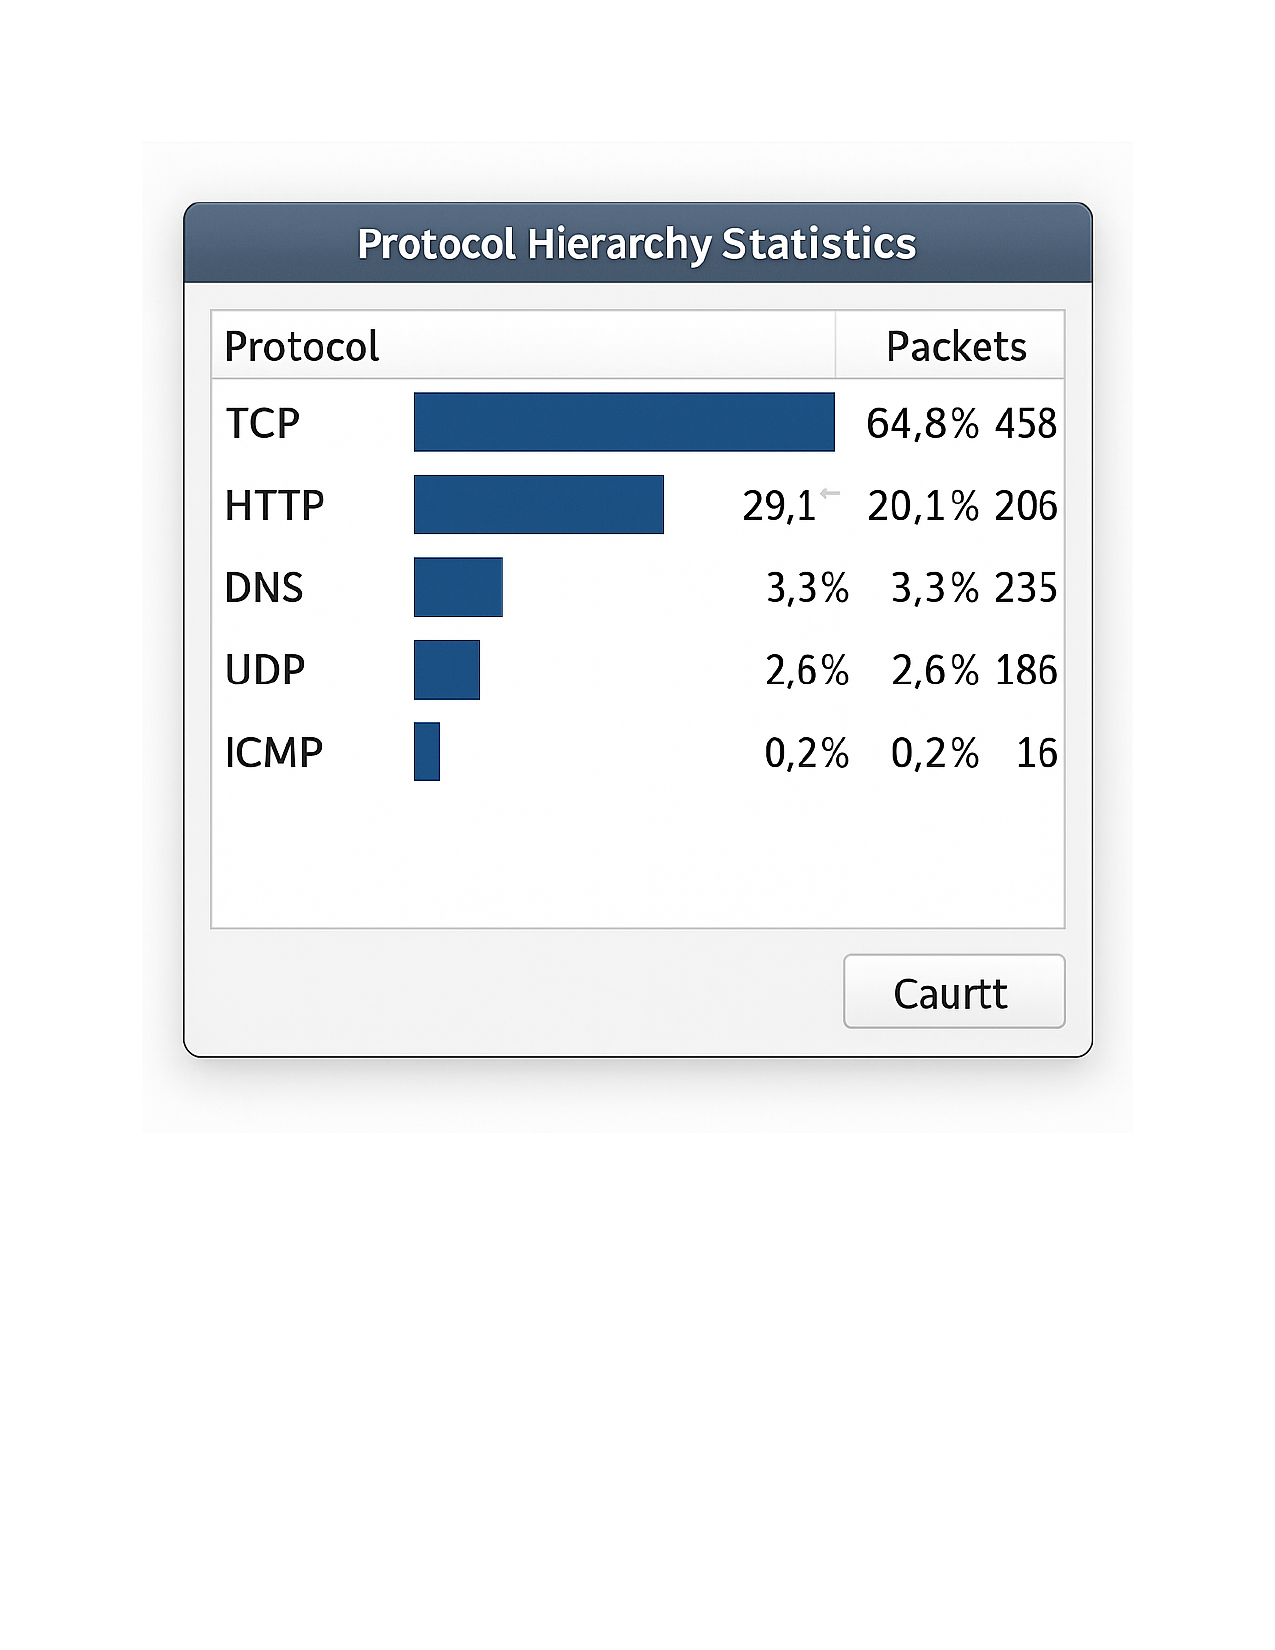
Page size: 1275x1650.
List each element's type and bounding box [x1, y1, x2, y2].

picture [142, 142, 1133, 1133]
